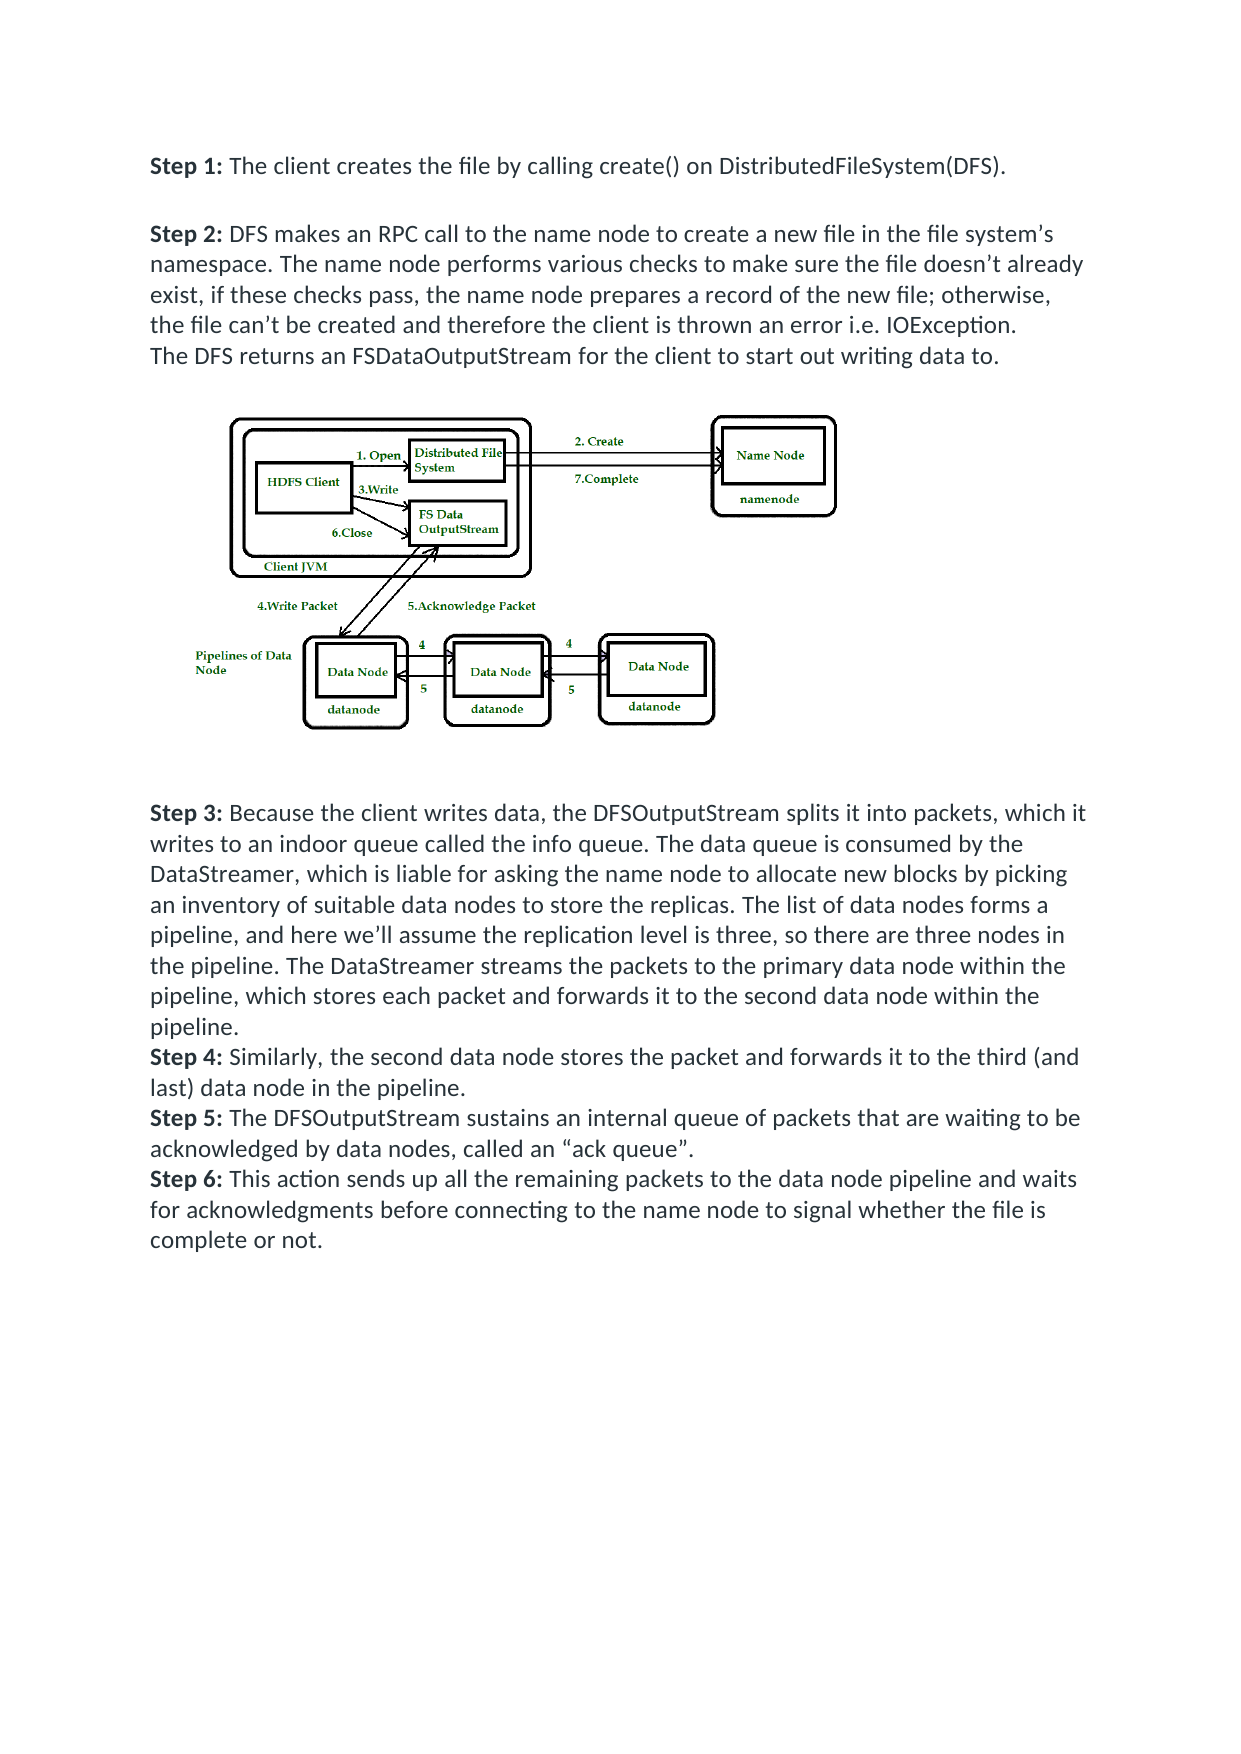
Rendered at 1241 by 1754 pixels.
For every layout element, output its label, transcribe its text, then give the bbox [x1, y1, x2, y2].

text Step 5: The DFSOutputStream sustains an internal queue of packets that are waiting to be acknowledged by data nodes, called an “ack queue”. [150, 1102, 1090, 1163]
text The DFS returns an FSDataOutputStream for the client to start out writing data to. [150, 340, 1090, 371]
subtitle Step 1: The client creates the file by calling create() on DistributedFileSystem(DFS). [150, 150, 1090, 181]
text Step 2: DFS makes an RPC call to the name node to create a new file in the file system’s namespace. The name node performs various checks to make sure the file doesn’t already exist, if these checks pass, the name node prepares a record of the new file; otherwise, the file can’t be created and therefore the client is thrown an error i.e. IOException. [150, 218, 1090, 340]
text Step 4: Similarly, the second data node stores the packet and forwards it to the third (and last) data node in the pipeline. [150, 1041, 1090, 1102]
text Step 6: This action sends up all the remaining packets to the data node pipeline and waits for acknowledgments before connecting to the name node to signal whether the file is complete or not. [150, 1163, 1090, 1255]
text Step 3: Because the client writes data, the DFSOutputStream splits it into packets, which it writes to an indoor queue called the info queue. The data queue is consumed by the DataStreamer, which is liable for asking the name node to allocate new blocks by picking an inventory of suitable data nodes to store the replicas. The list of data nodes forms a pipeline, and here we’ll assume the replication level is three, so there are three nodes in the pipeline. The DataStreamer streams the packets to the primary data node within the pipeline, which stores each packet and forwards it to the second data node within the pipeline. [150, 797, 1090, 1041]
picture [150, 370, 881, 782]
